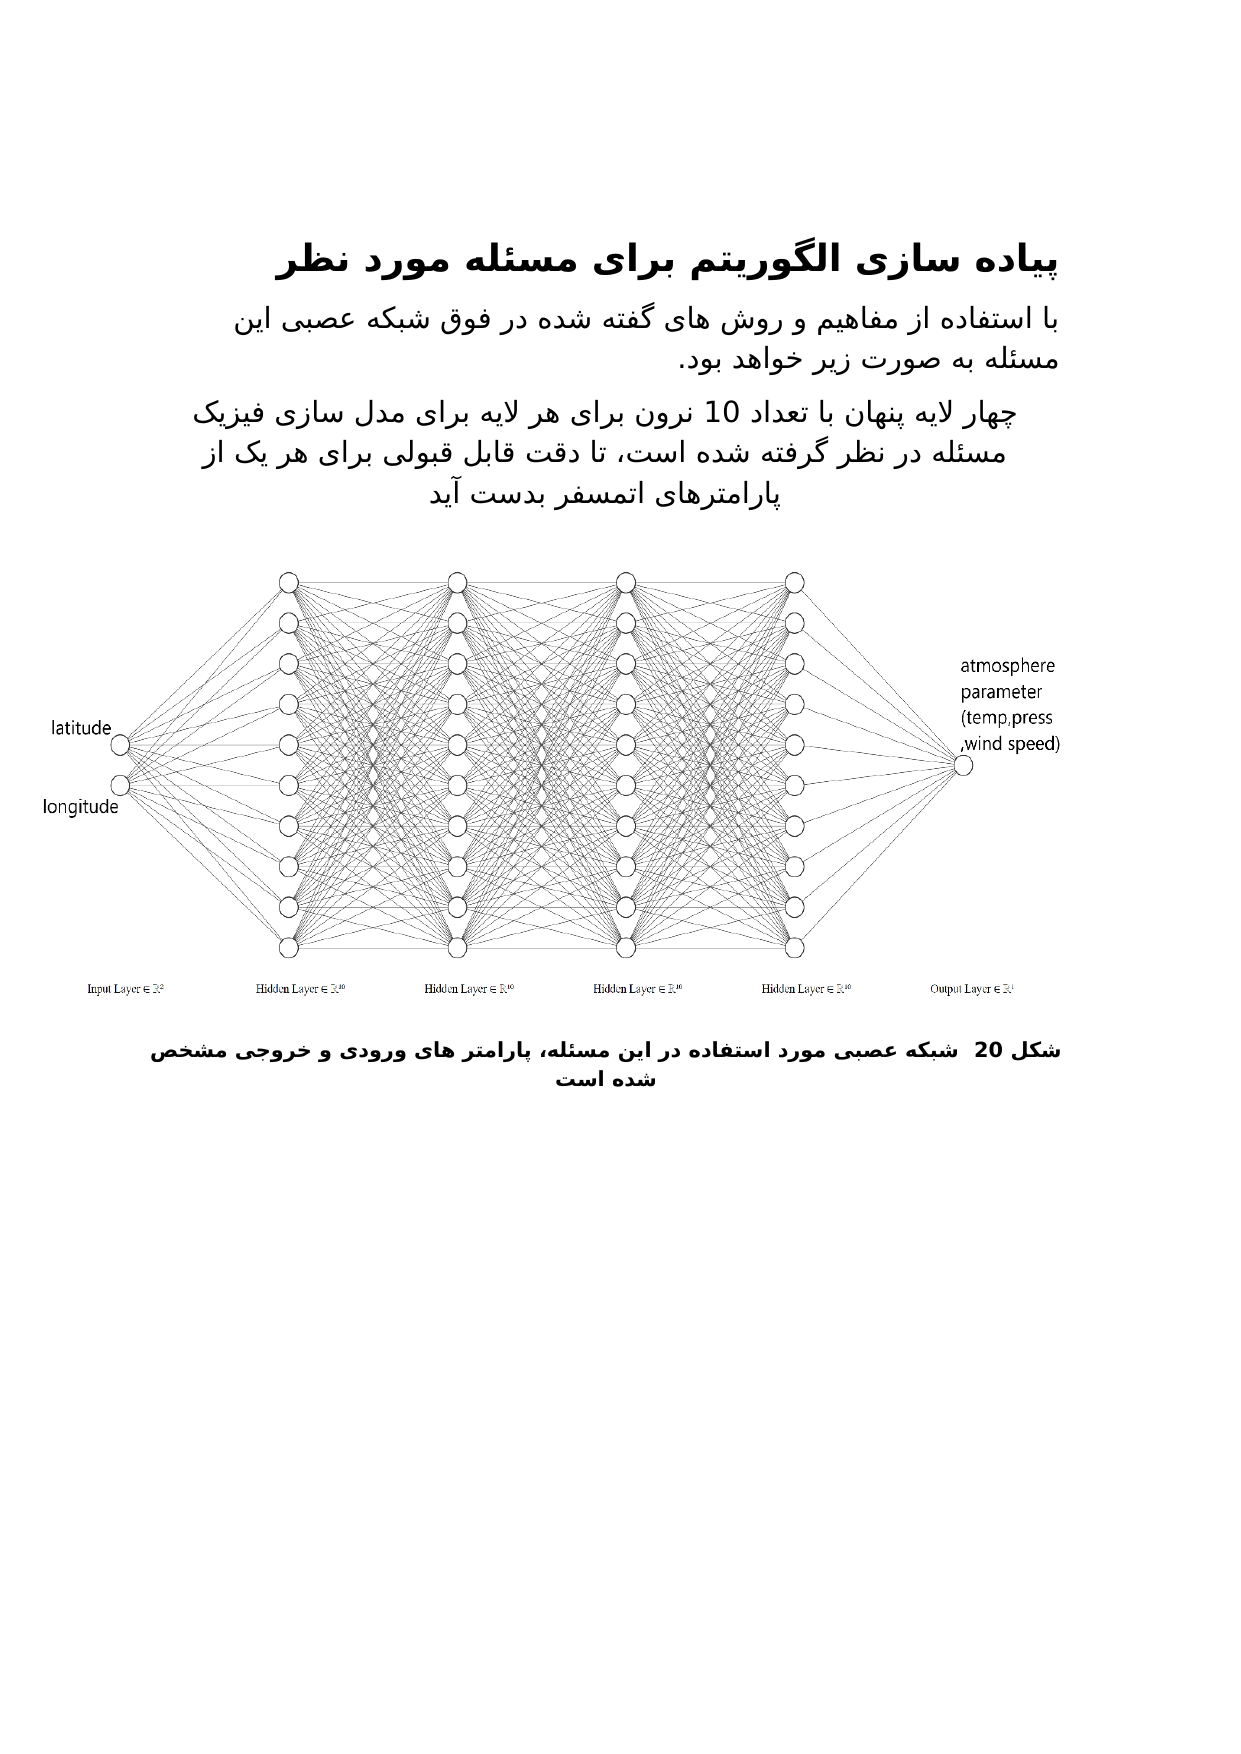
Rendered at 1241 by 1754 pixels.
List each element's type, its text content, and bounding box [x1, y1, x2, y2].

text شکل 20 شبکه عصبی مورد استفاده در این مسئله، پارامتر های ورودی و خروجی مشخص شده است [150, 1038, 1062, 1091]
text چهار لایه پنهان با تعداد 10 نرون برای هر لایه برای مدل سازی فیزیک مسئله در نظر گرفته شده است، تا دقت قابل قبولی برای هر یک از پارامترهای اتمسفر بدست آید [150, 395, 1060, 517]
subtitle پیاده سازی الگوریتم برای مسئله مورد نظر [150, 236, 1060, 280]
text با استفاده از مفاهیم و روش های گفته شده در فوق شبکه عصبی این مسئله به صورت زیر خواهد بود. [150, 301, 1060, 376]
picture [40, 517, 1060, 1020]
